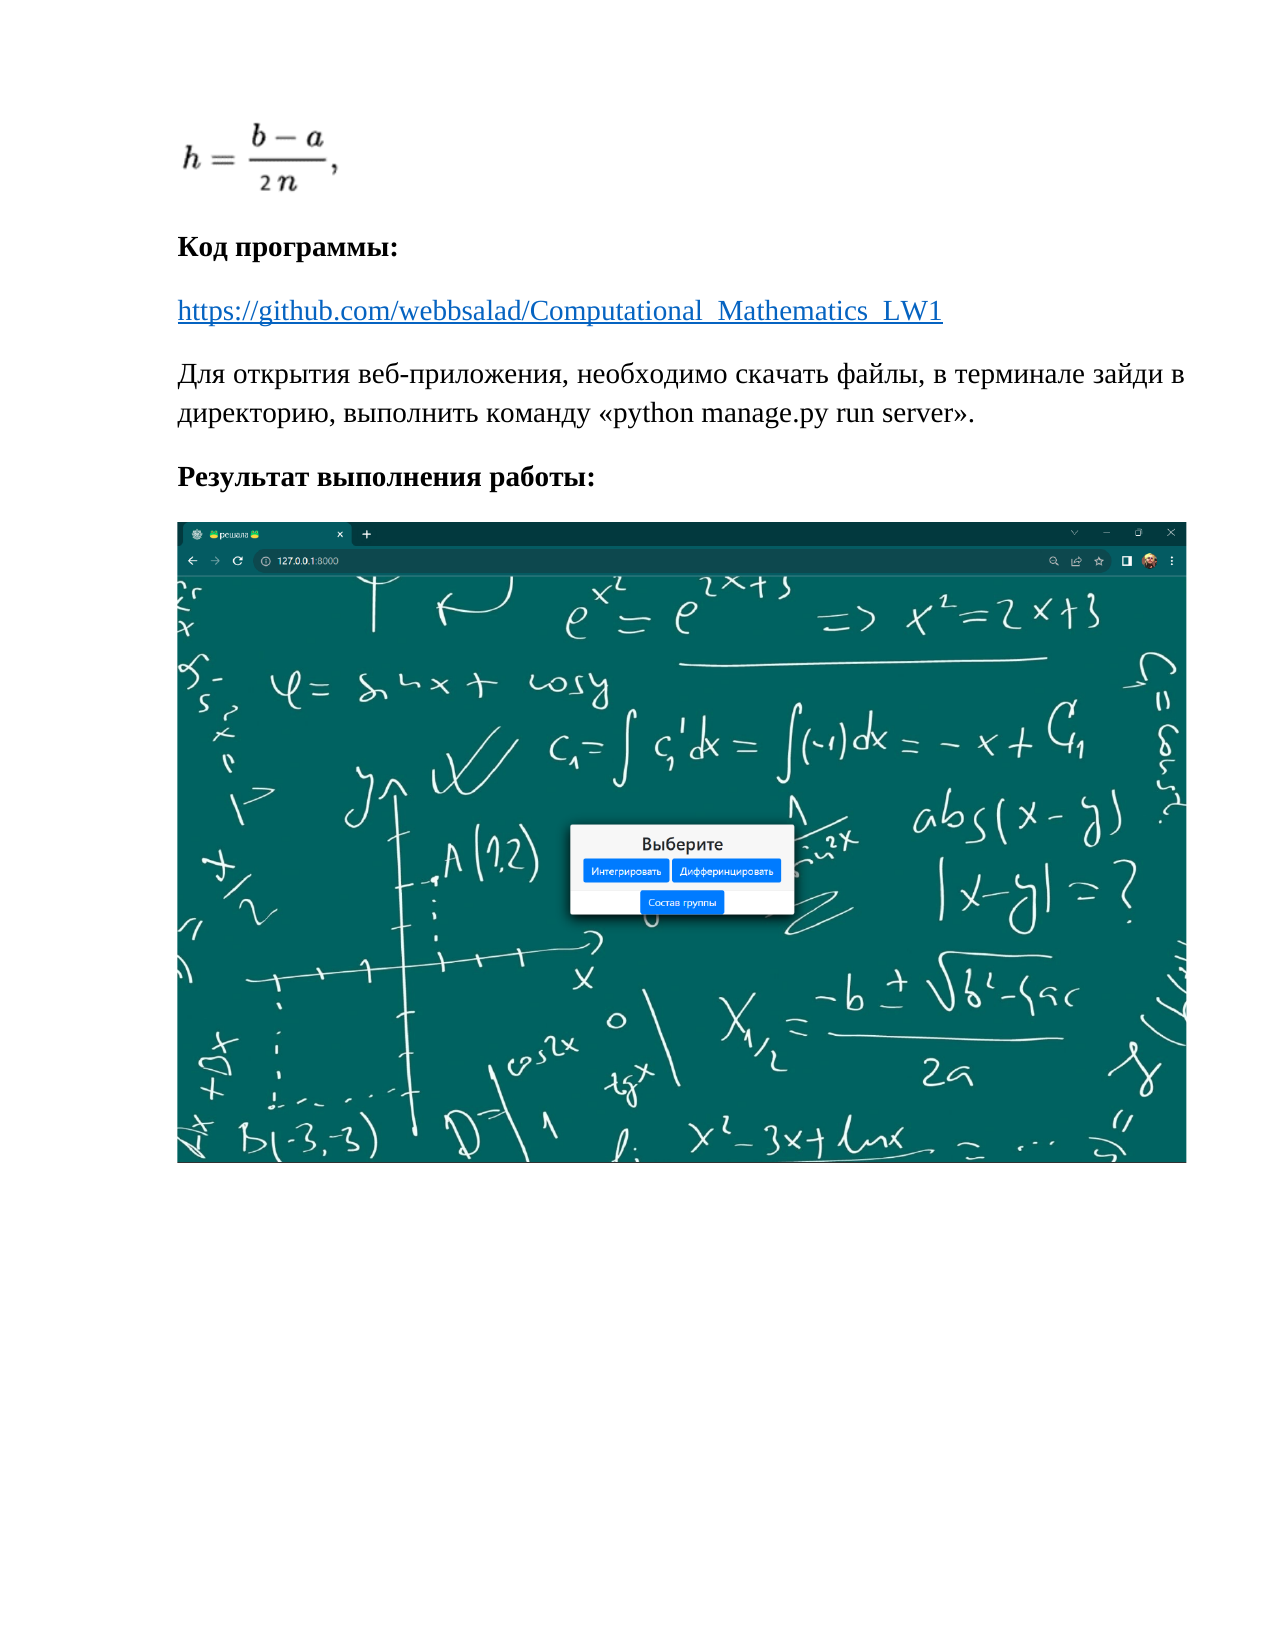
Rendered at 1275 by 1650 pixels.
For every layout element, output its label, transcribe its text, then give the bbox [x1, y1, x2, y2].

text https://github.com/webbsalad/Computational_Mathematics_LW1 [177, 293, 1186, 327]
text Для открытия веб-приложения, необходимо скачать файлы, в терминале зайди в директорию, выполнить команду «python manage.py run server». [177, 357, 1186, 429]
picture [177, 522, 1187, 1163]
picture [177, 118, 345, 201]
text Результат выполнения работы: [177, 459, 1186, 492]
text Код программы: [177, 229, 1186, 263]
